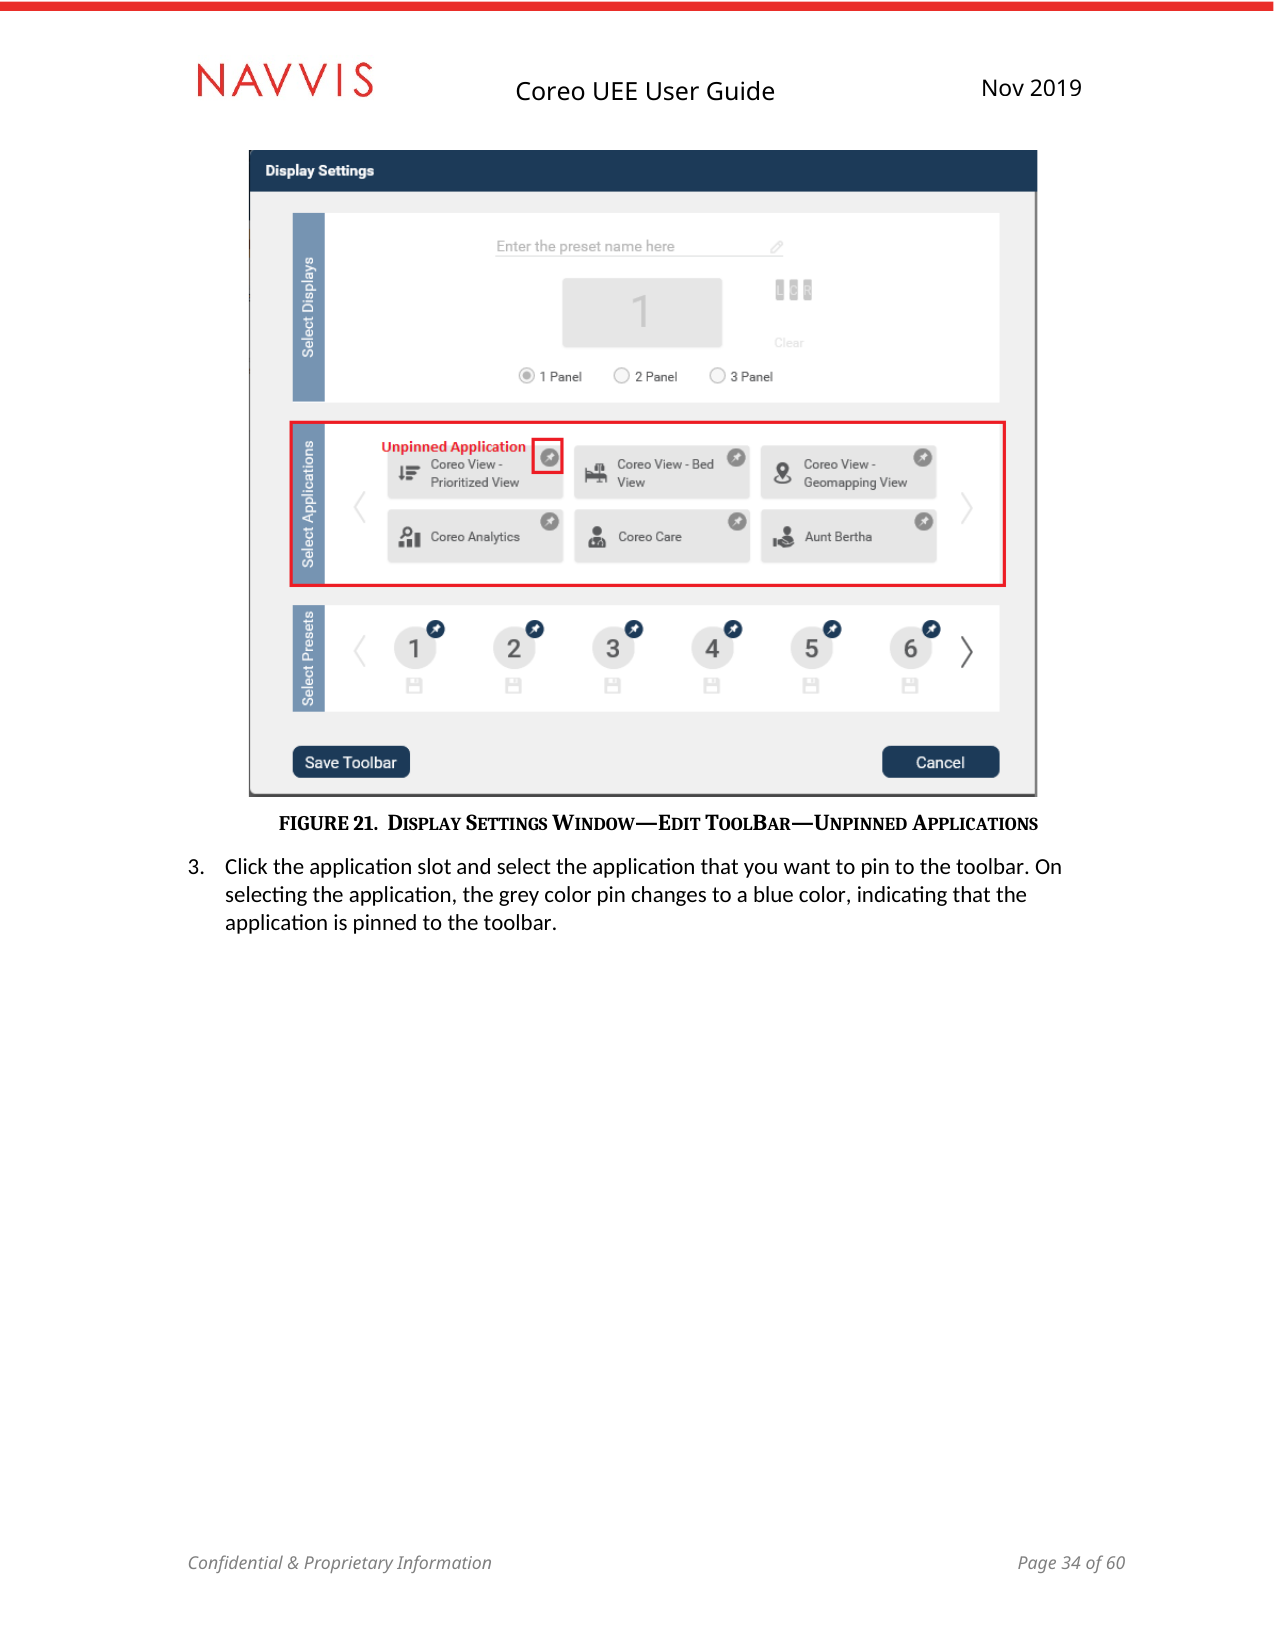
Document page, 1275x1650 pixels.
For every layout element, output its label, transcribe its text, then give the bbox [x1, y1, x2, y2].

picture [187, 55, 383, 104]
picture [248, 150, 1038, 797]
list Click the application slot and select the application that you want to pin to the toolbar. On selecting the application, the grey color pin changes to a blue color, indicating that the application is pinned to the toolbar. [187, 852, 1087, 936]
text Display Settings Window—Edit ToolBar—Unpinned Applications [229, 809, 1087, 836]
